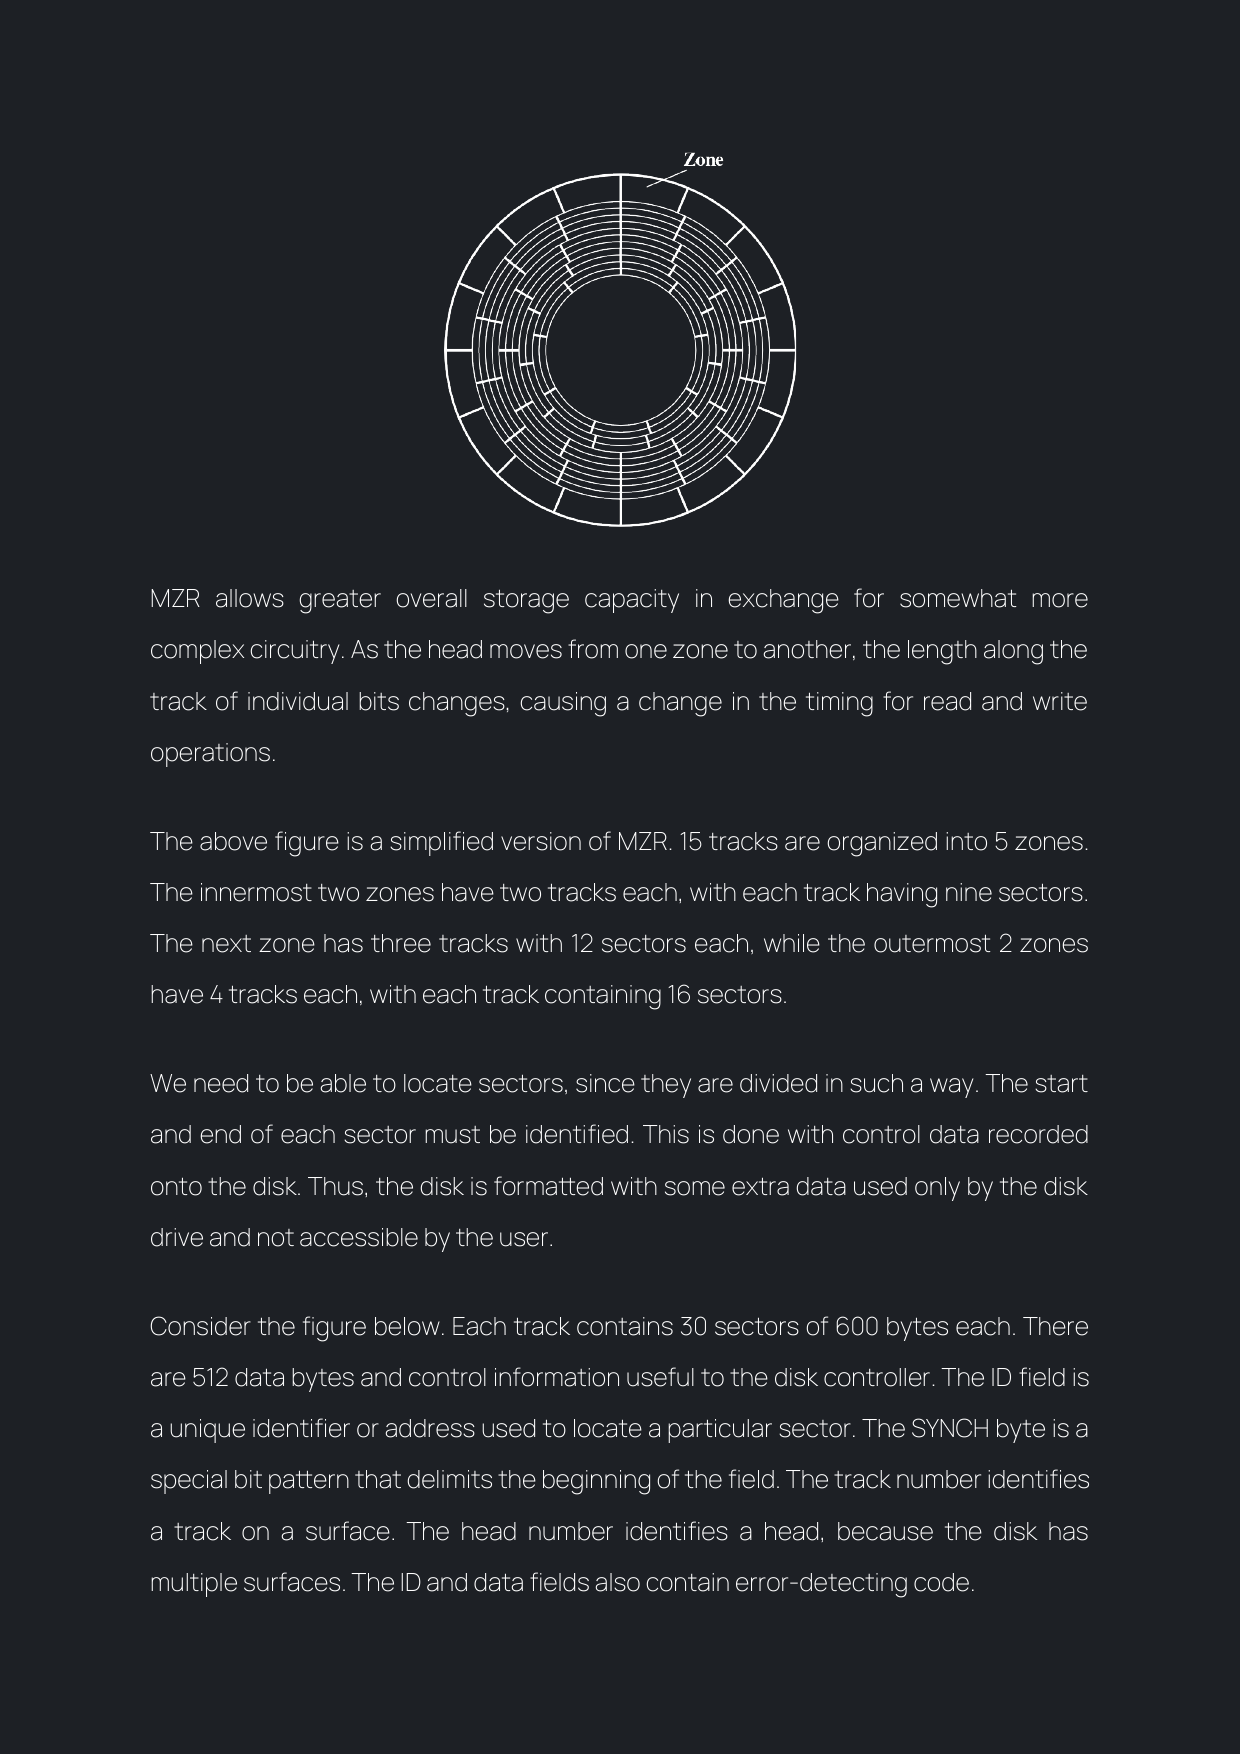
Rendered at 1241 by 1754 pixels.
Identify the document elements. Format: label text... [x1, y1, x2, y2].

text The above figure is a simplified version of MZR. 15 tracks are organized into 5 zones. The innermost two zones have two tracks each, with each track having nine sectors. The next zone has three tracks with 12 sectors each, while the outermost 2 zones have 4 tracks each, with each track containing 16 sectors. [150, 823, 1090, 1011]
text Consider the figure below. Each track contains 30 sectors of 600 bytes each. There are 512 data bytes and control information useful to the disk controller. The ID field is a unique identifier or address used to locate a particular sector. The SYNCH byte is a special bit pattern that delimits the beginning of the field. The track number identifies a track on a surface. The head number identifies a head, because the disk has multiple surfaces. The ID and data fields also contain error-detecting code. [150, 1308, 1090, 1599]
text We need to be able to locate sectors, since they are divided in such a way. The start and end of each sector must be identified. This is done with control data recorded onto the disk. Thus, the disk is formatted with some extra data used only by the disk drive and not accessible by the user. [150, 1066, 1090, 1254]
text MZR allows greater overall storage capacity in exchange for somewhat more complex circuitry. As the head moves from one zone to another, the length along the track of individual bits changes, causing a change in the timing for read and write operations. [150, 581, 1090, 769]
picture [444, 150, 797, 527]
